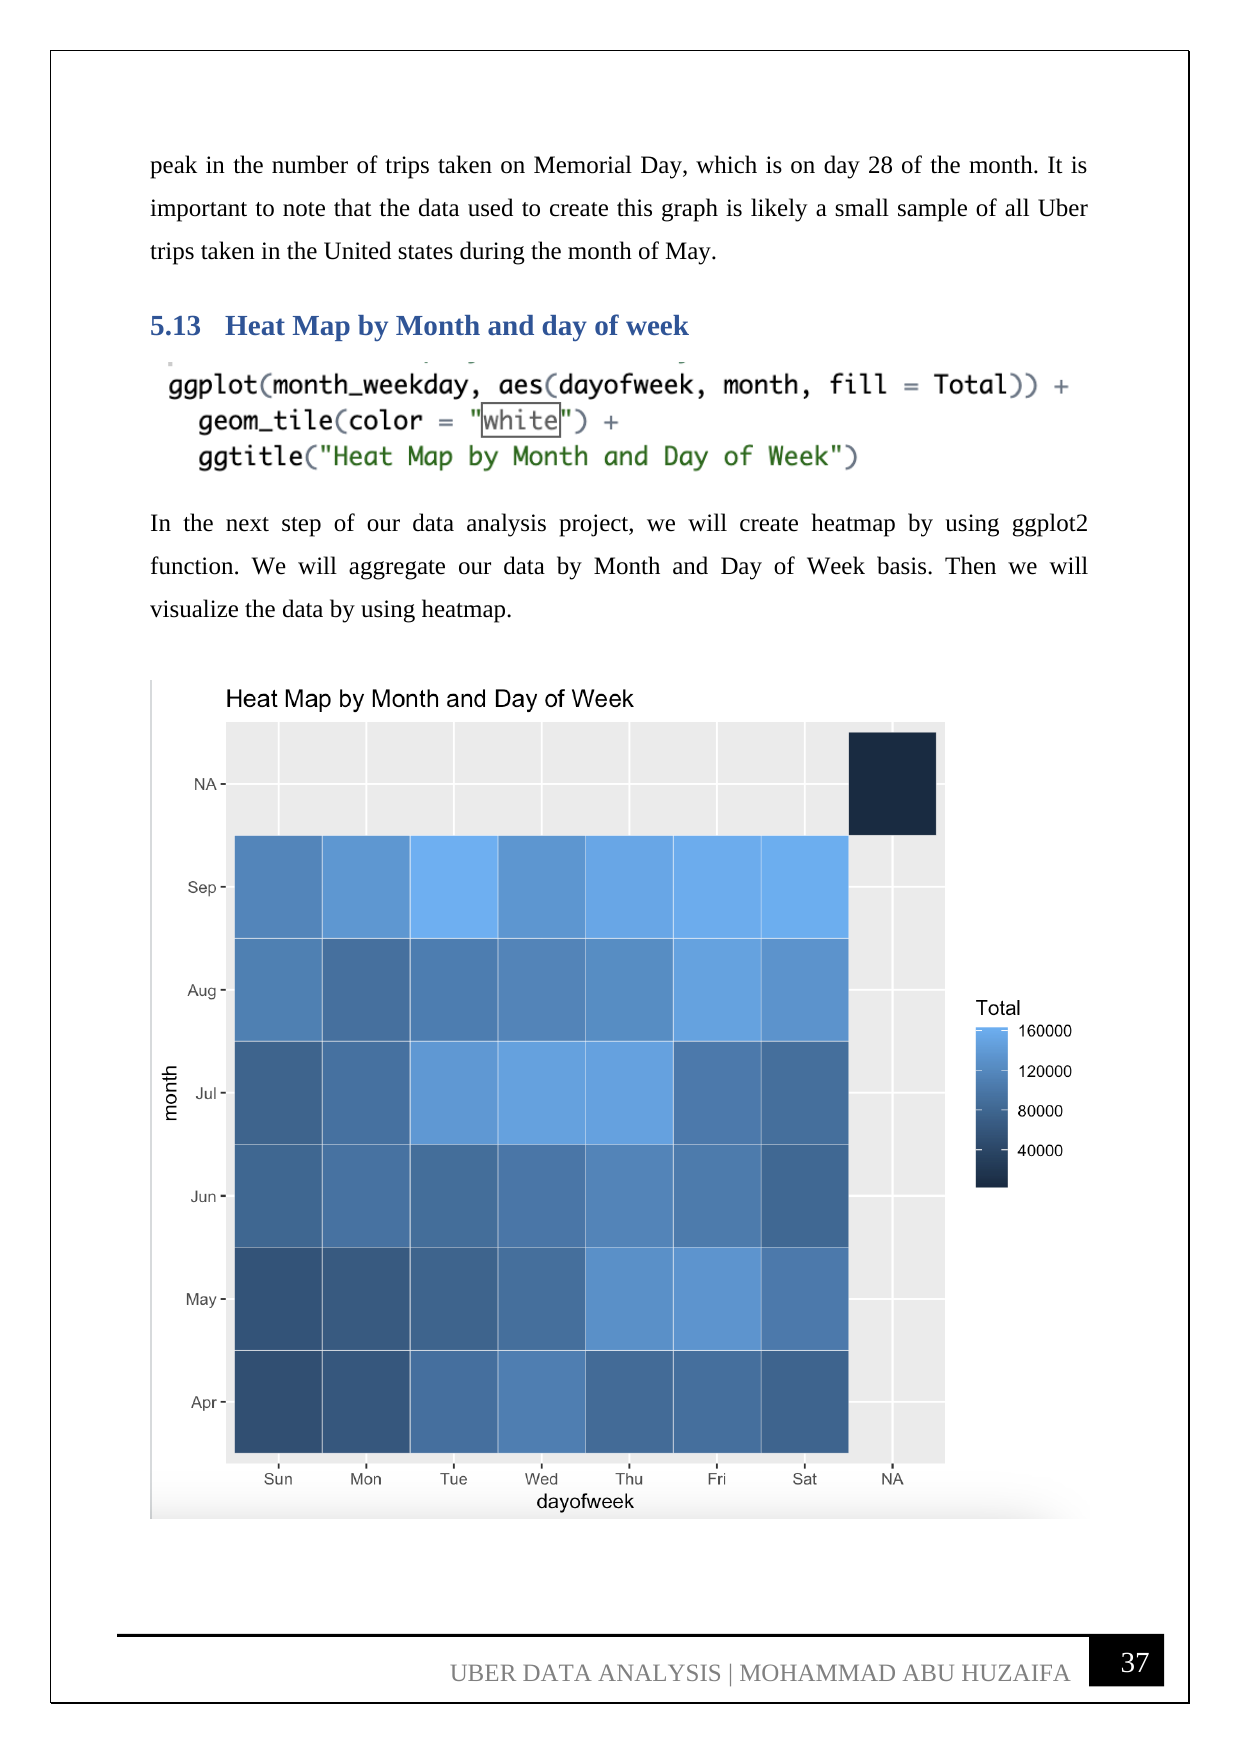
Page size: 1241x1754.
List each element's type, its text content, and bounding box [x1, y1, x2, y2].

picture [150, 680, 1091, 1519]
subtitle 5.13 Heat Map by Month and day of week [150, 308, 1089, 342]
picture [163, 362, 1076, 480]
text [150, 150, 1089, 265]
text In the next step of our data analysis project, we will create heatmap by using ggplot2 function. We will aggregate our data by Month and Day of Week basis. Then we will visualize the data by using heatmap. [150, 508, 1089, 623]
